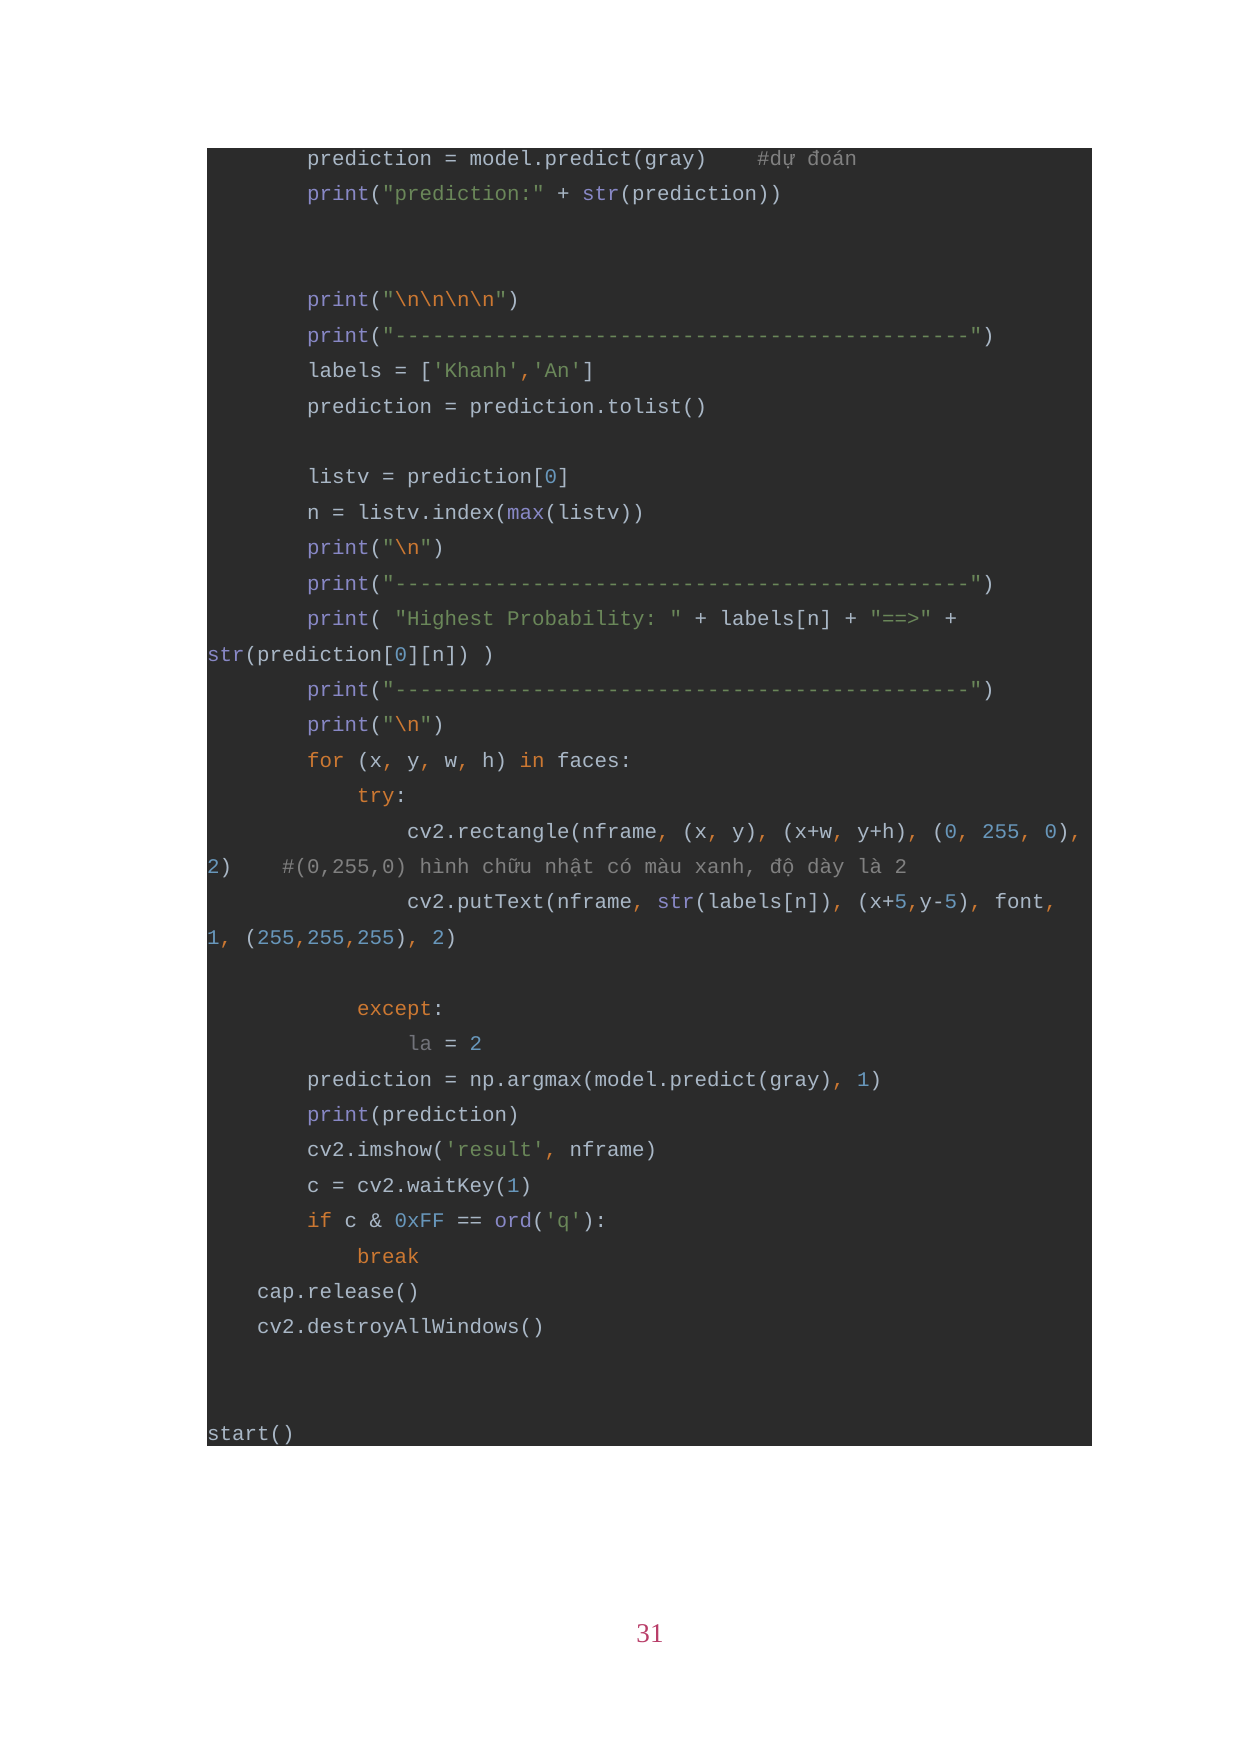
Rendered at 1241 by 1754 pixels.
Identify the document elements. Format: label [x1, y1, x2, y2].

text [207, 148, 1092, 1446]
